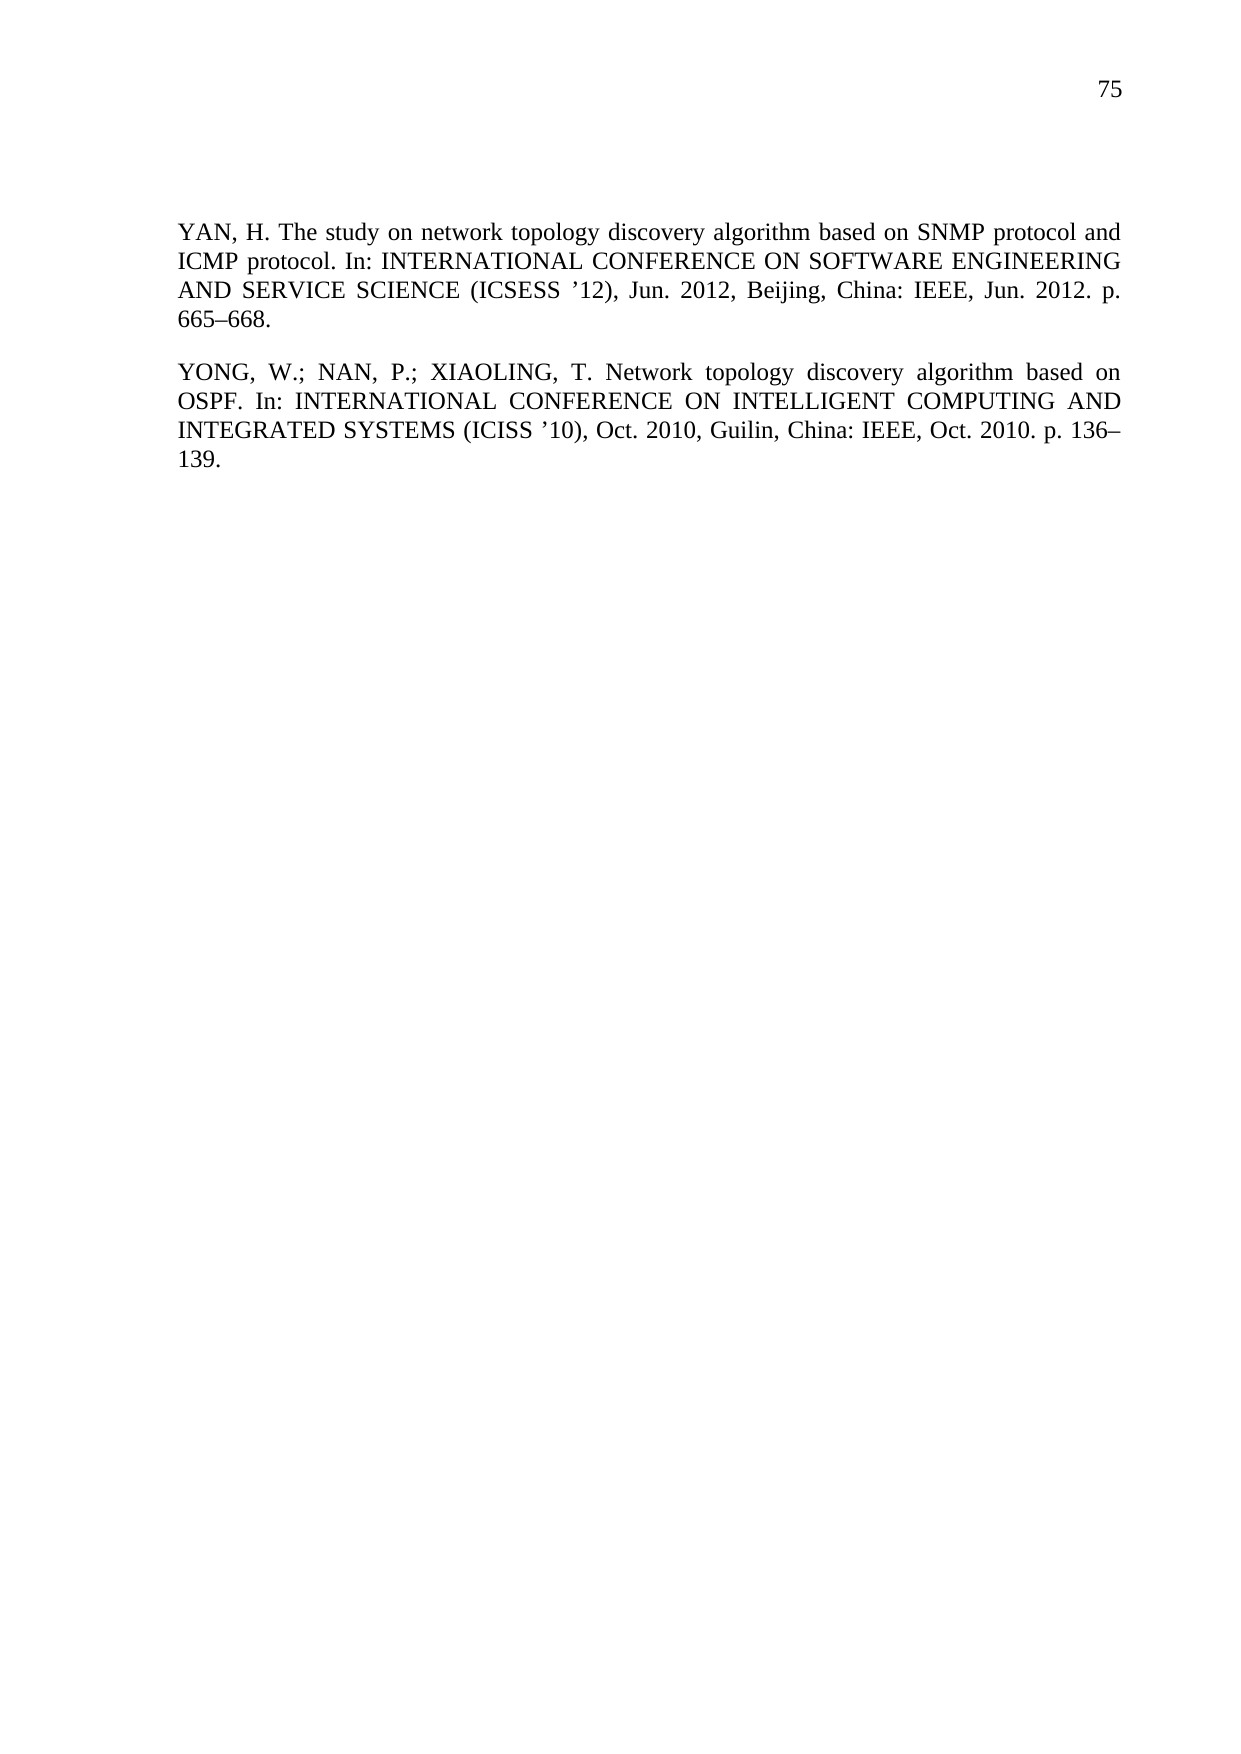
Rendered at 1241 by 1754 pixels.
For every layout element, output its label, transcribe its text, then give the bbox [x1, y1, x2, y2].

text YAN, H. The study on network topology discovery algorithm based on SNMP protocol and ICMP protocol. In: INTERNATIONAL CONFERENCE ON SOFTWARE ENGINEERING AND SERVICE SCIENCE (ICSESS ’12), Jun. 2012, Beijing, China: IEEE, Jun. 2012. p. 665–668. [177, 217, 1122, 332]
text YONG, W.; NAN, P.; XIAOLING, T. Network topology discovery algorithm based on OSPF. In: INTERNATIONAL CONFERENCE ON INTELLIGENT COMPUTING AND INTEGRATED SYSTEMS (ICISS ’10), Oct. 2010, Guilin, China: IEEE, Oct. 2010. p. 136–139. [177, 357, 1122, 472]
